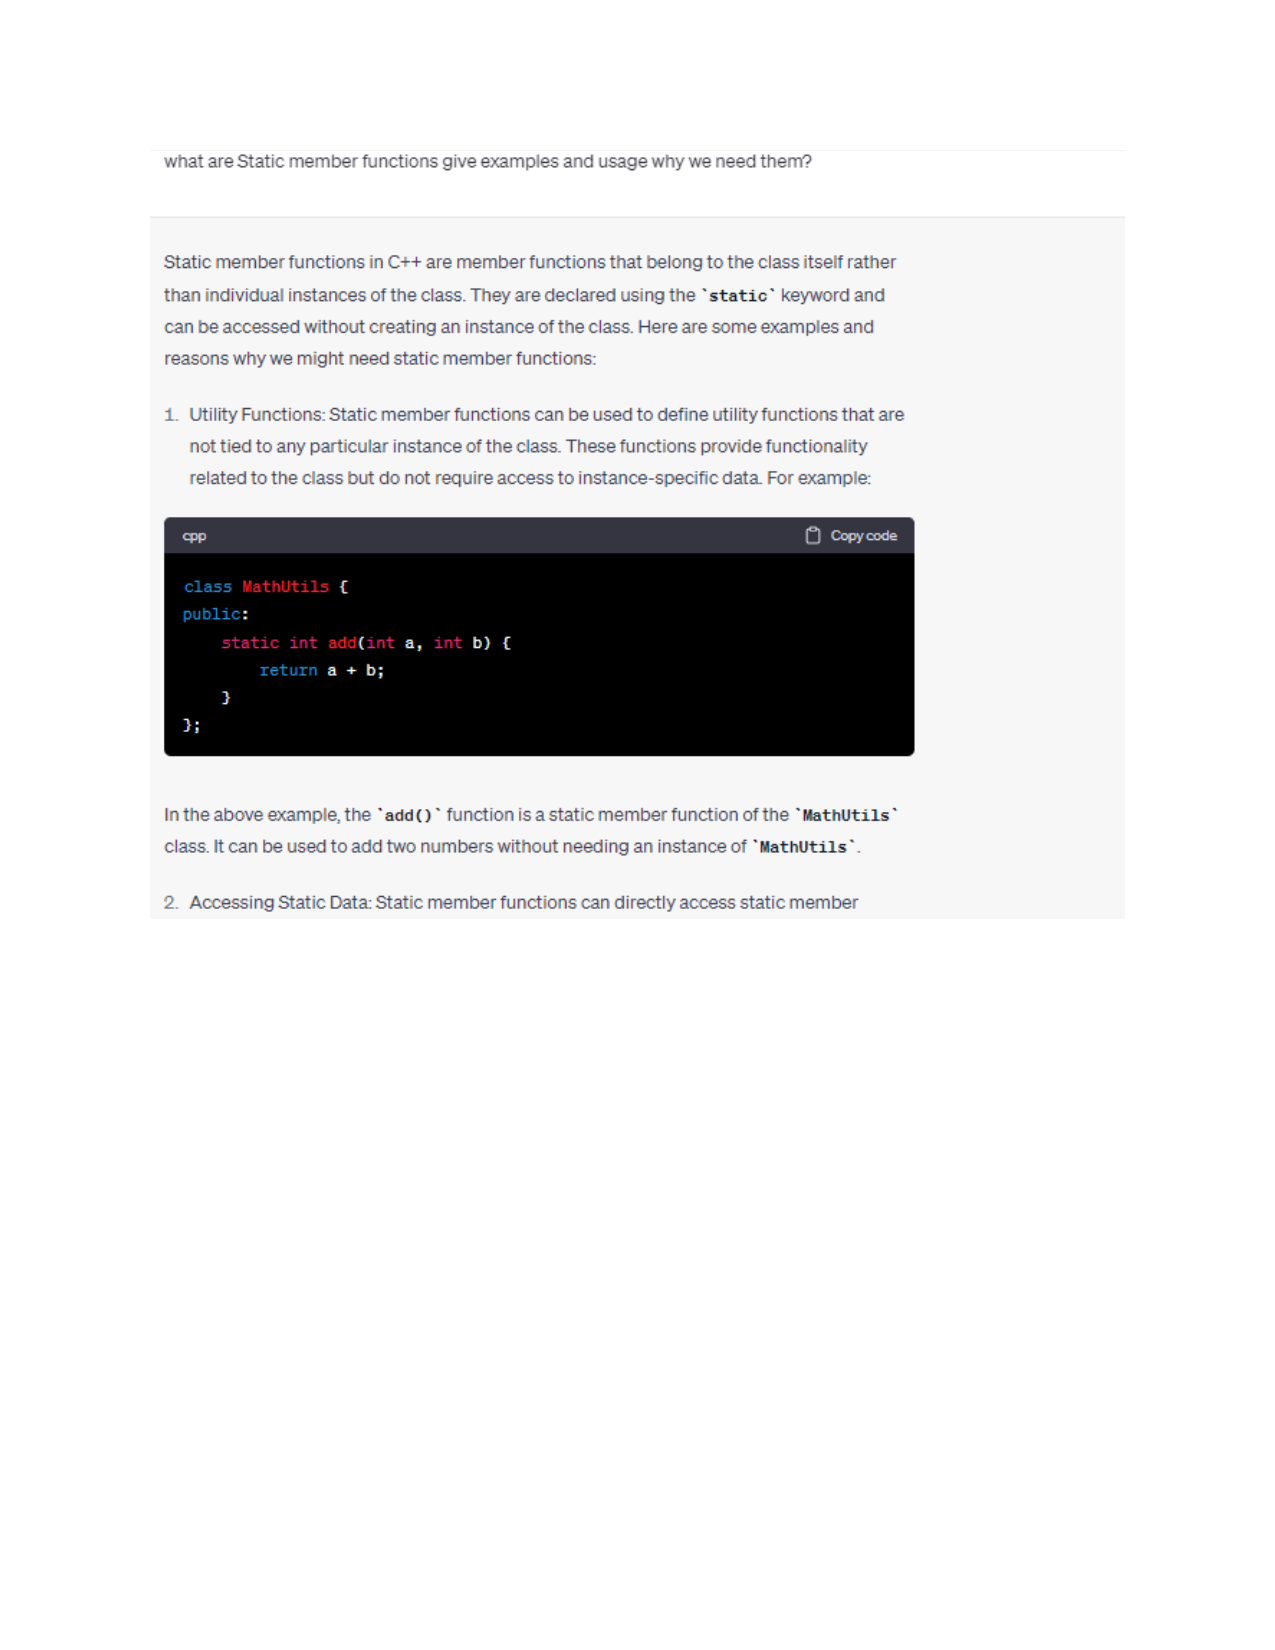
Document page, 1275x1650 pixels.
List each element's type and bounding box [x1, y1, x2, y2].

picture [150, 150, 1125, 919]
